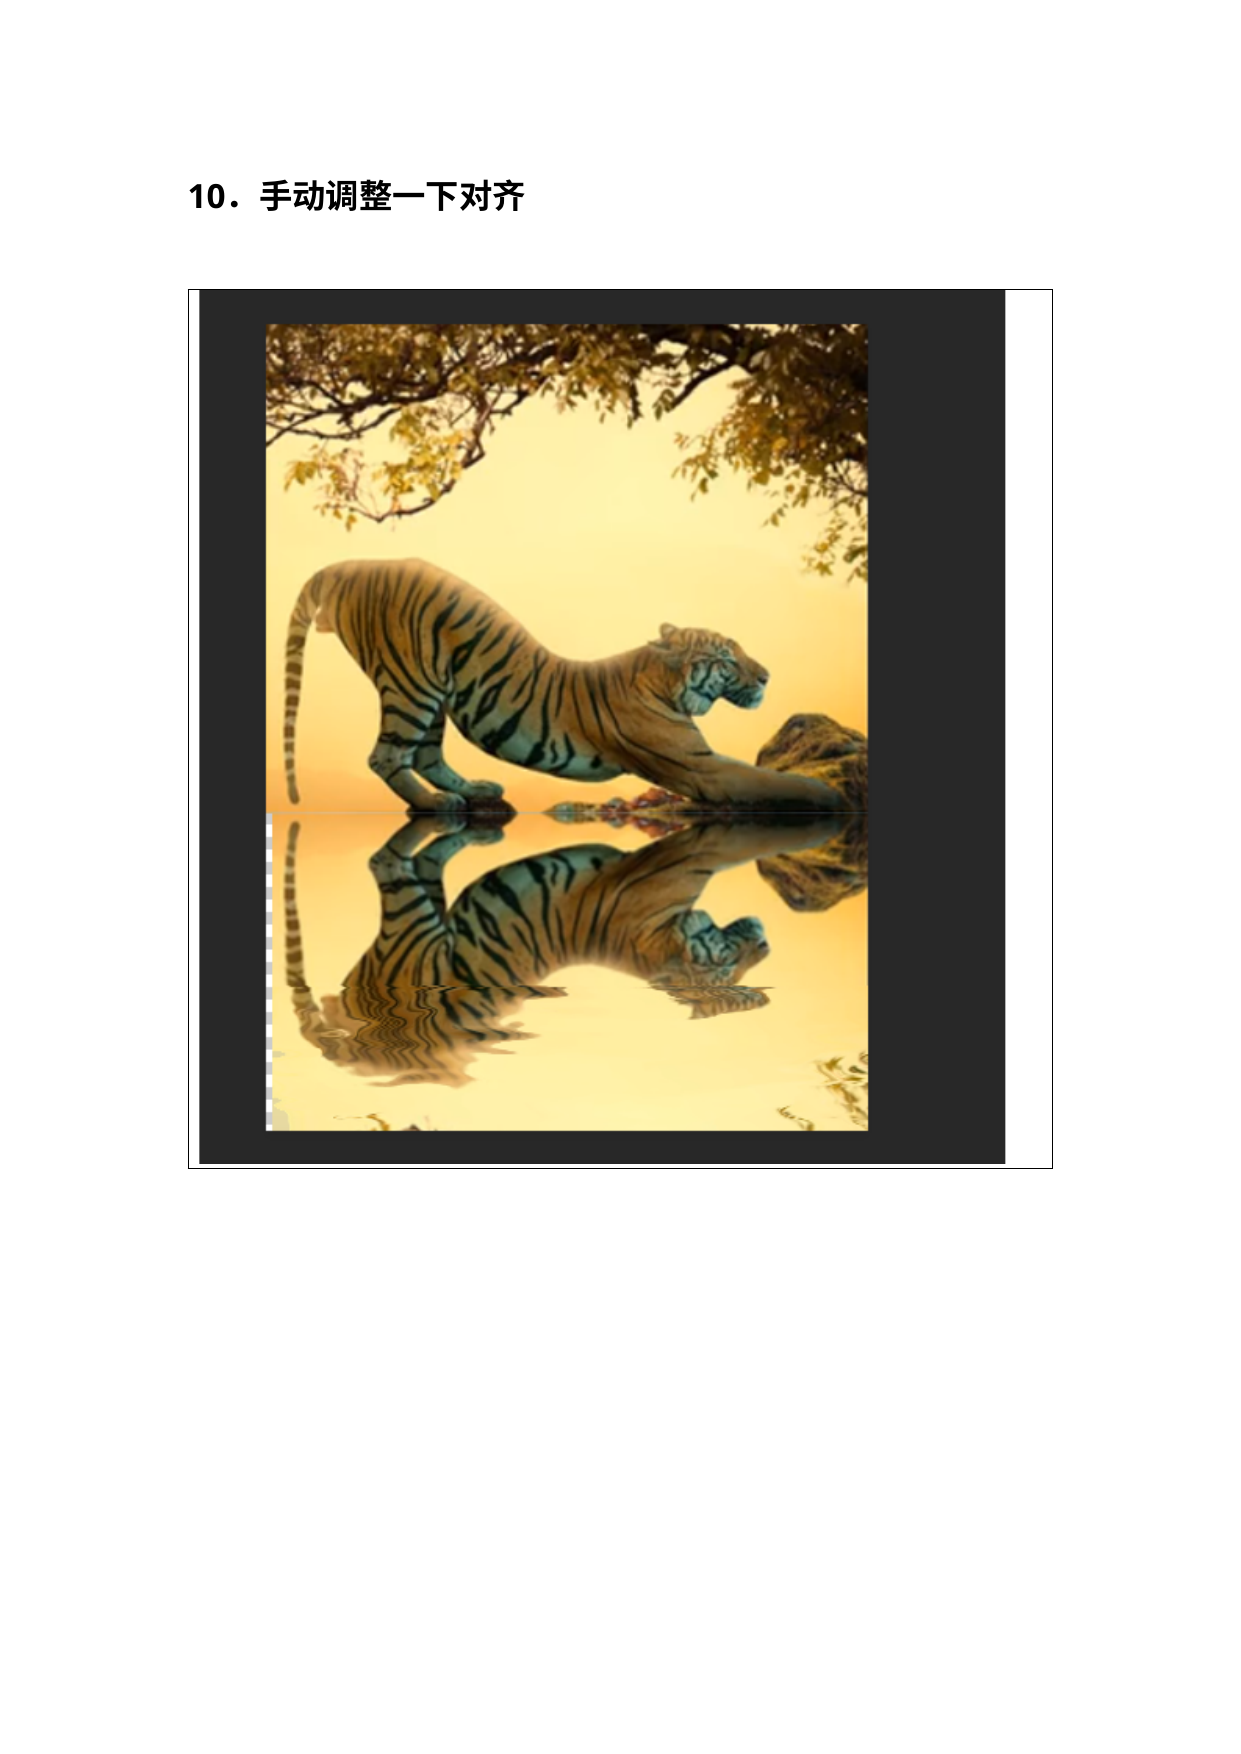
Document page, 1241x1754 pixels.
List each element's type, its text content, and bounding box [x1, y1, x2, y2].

picture [199, 290, 1006, 1164]
subtitle 10．手动调整一下对齐 [187, 162, 1053, 227]
table_header [189, 290, 1052, 1168]
